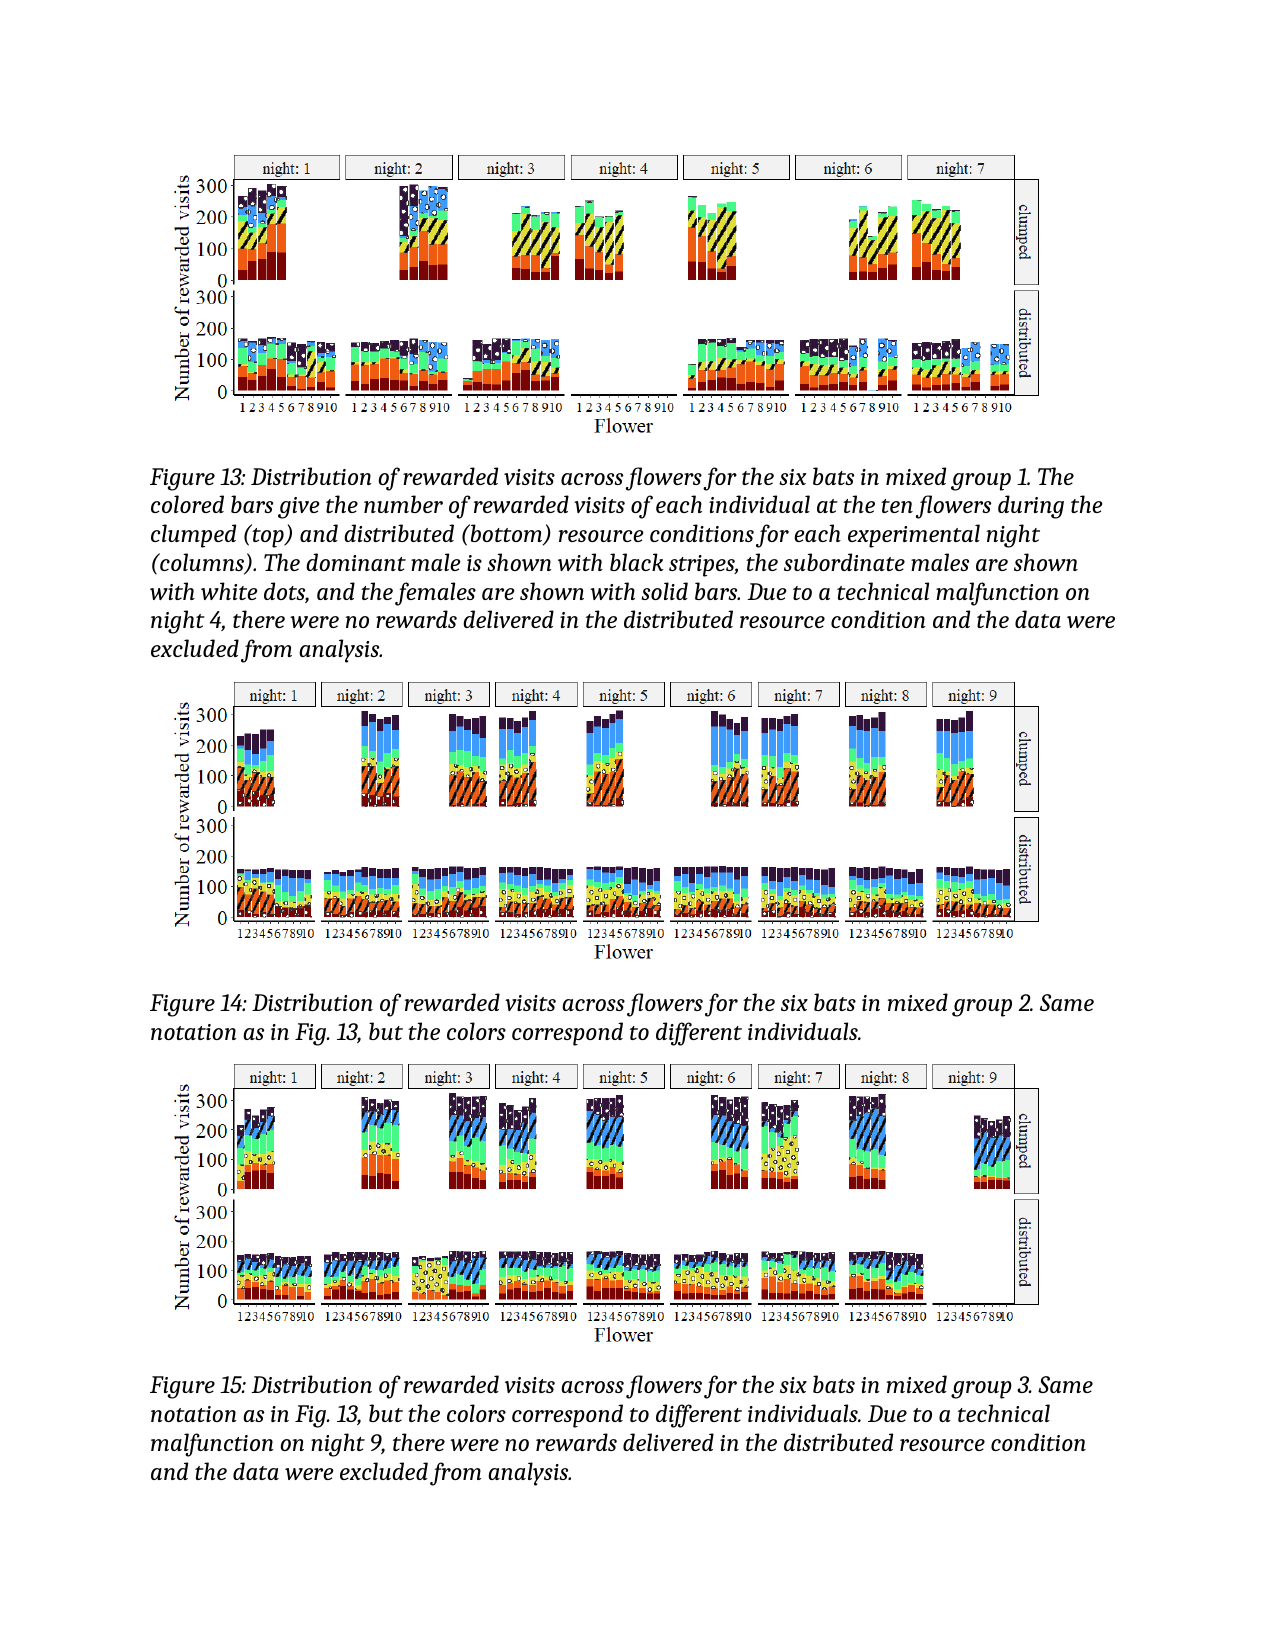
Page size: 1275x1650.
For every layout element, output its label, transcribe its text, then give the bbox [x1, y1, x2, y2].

picture [168, 150, 1044, 442]
text Figure 15: Distribution of rewarded visits across flowers for the six bats in mixed group 3. Same notation as in Fig. 13, but the colors correspond to different individuals. Due to a technical malfunction on night 9, there were no rewards delivered in the distributed resource condition and the data were excluded from analysis. [150, 1371, 1125, 1486]
text Figure 13: Distribution of rewarded visits across flowers for the six bats in mixed group 1. The colored bars give the number of rewarded visits of each individual at the ten flowers during the clumped (top) and distributed (bottom) resource conditions for each experimental night (columns). The dominant male is shown with black stripes, the subordinate males are shown with white dots, and the females are shown with solid bars. Due to a technical malfunction on night 4, there were no rewards delivered in the distributed resource condition and the data were excluded from analysis. [150, 462, 1125, 664]
picture [168, 1058, 1044, 1351]
text Figure 14: Distribution of rewarded visits across flowers for the six bats in mixed group 2. Same notation as in Fig. 13, but the colors correspond to different individuals. [150, 989, 1125, 1046]
picture [168, 676, 1044, 968]
